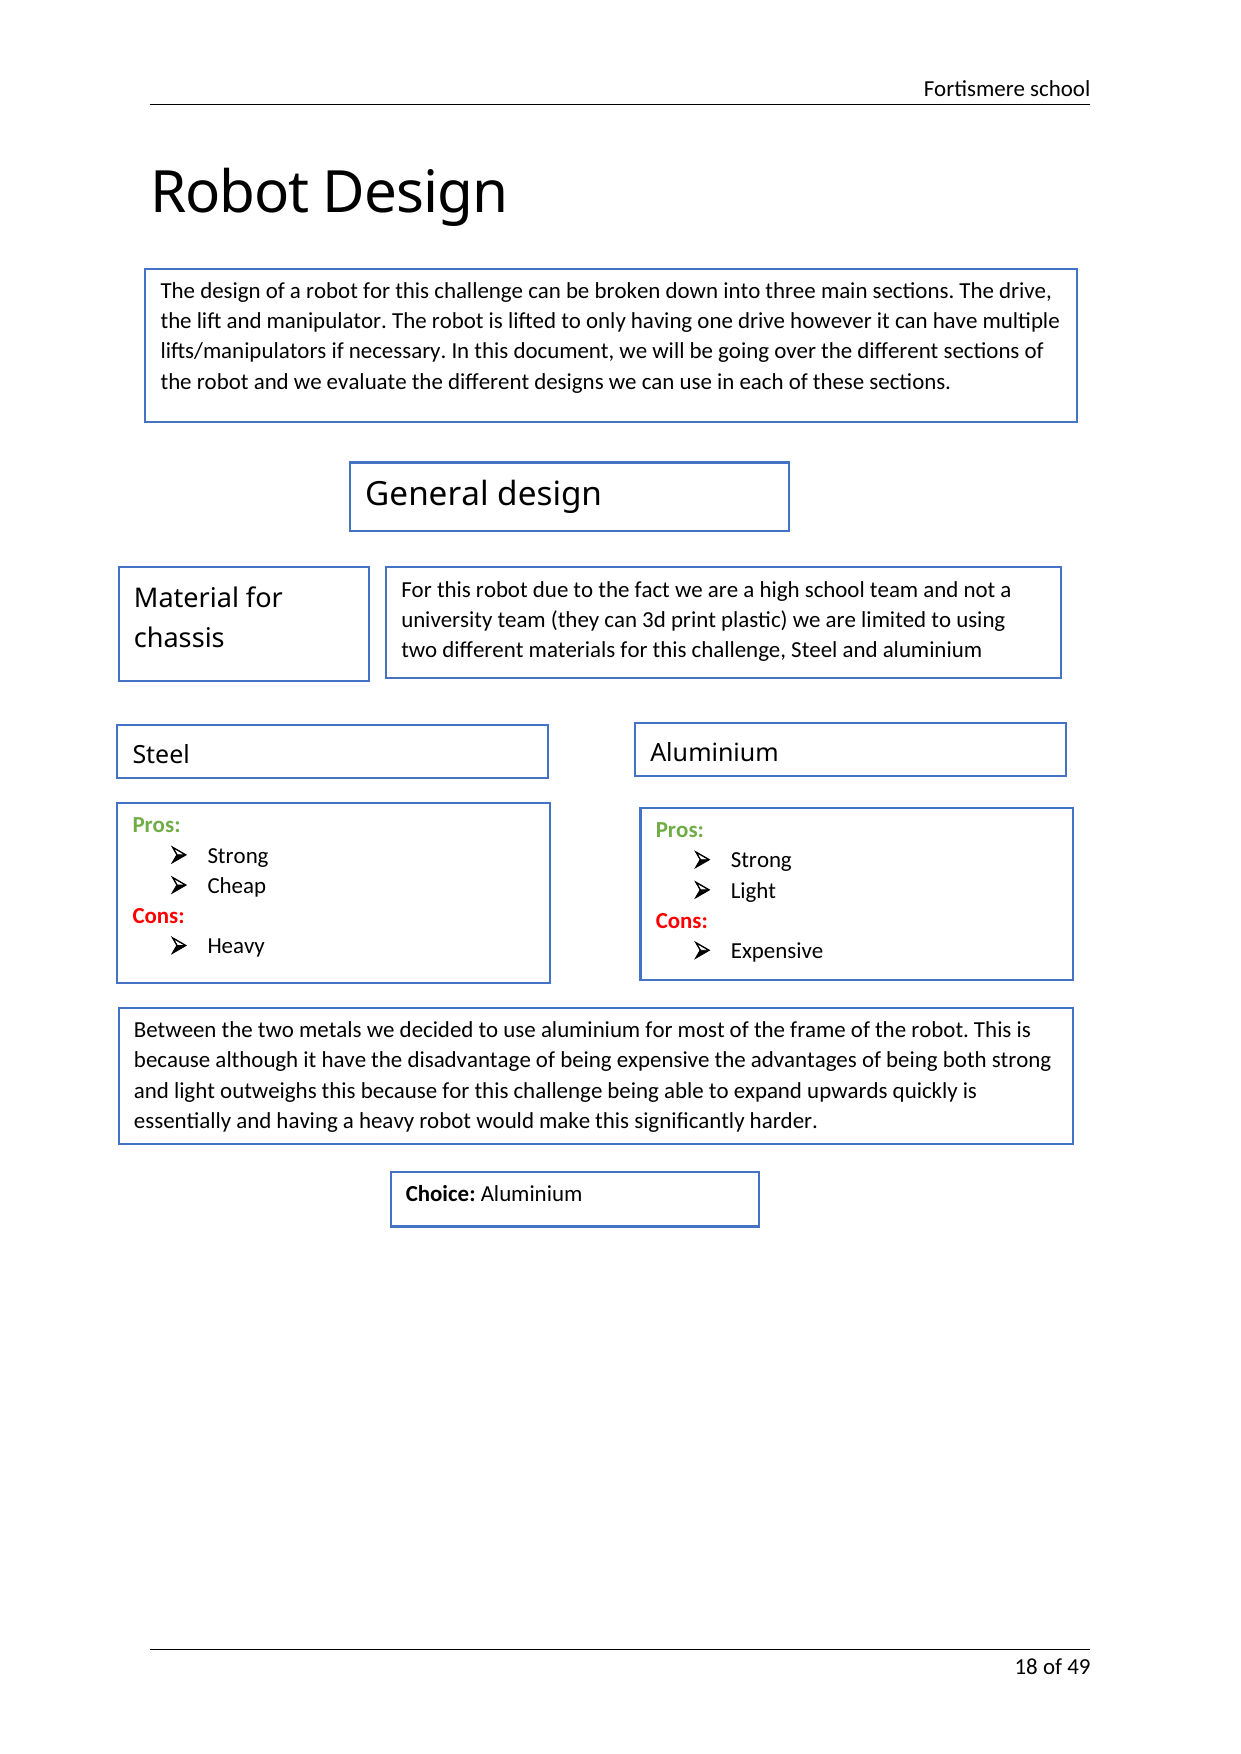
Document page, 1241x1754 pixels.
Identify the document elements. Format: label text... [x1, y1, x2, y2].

title Robot Design [150, 150, 1090, 229]
